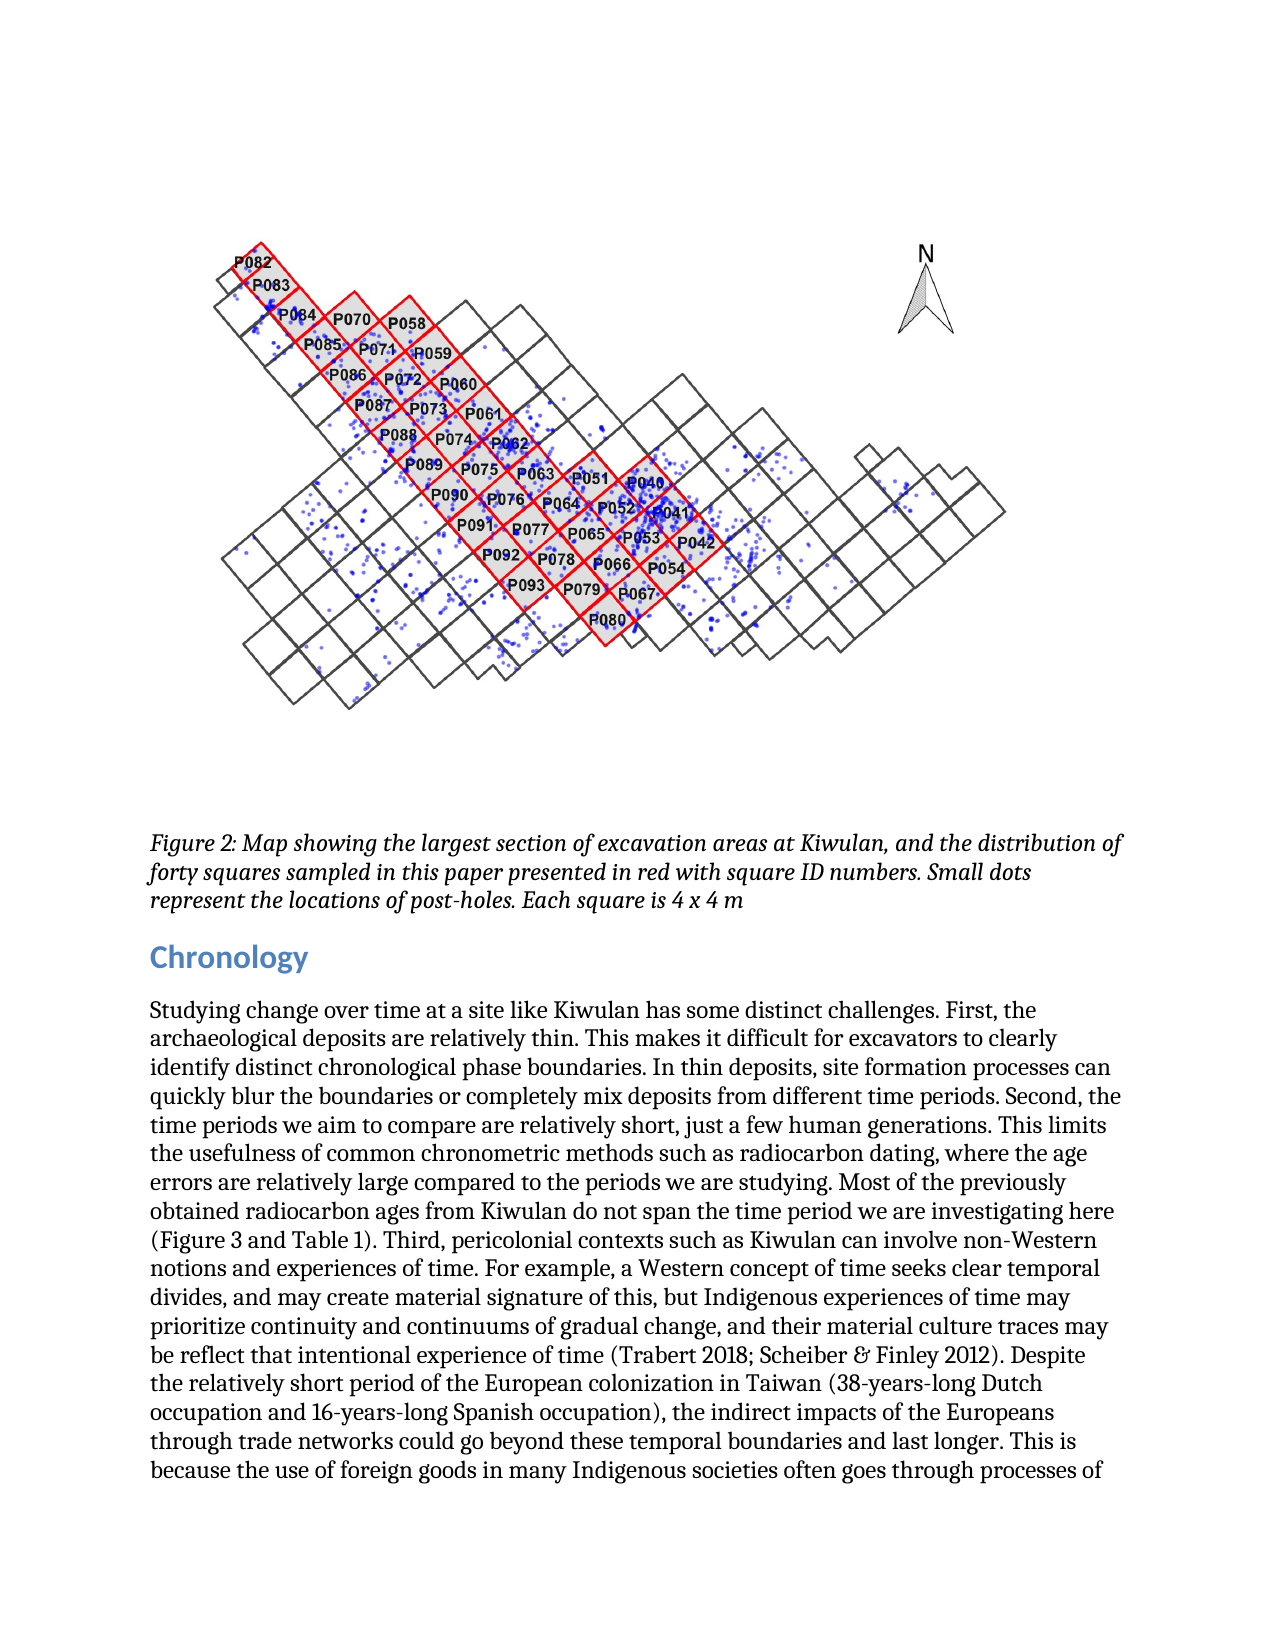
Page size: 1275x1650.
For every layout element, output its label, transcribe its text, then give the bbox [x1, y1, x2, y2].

subtitle Chronology [150, 936, 1125, 977]
text Figure 2: Map showing the largest section of excavation areas at Kiwulan, and the distribution of forty squares sampled in this paper presented in red with square ID numbers. Small dots represent the locations of post-holes. Each square is 4 x 4 m [150, 829, 1125, 915]
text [150, 996, 1125, 1484]
picture [168, 150, 1044, 809]
